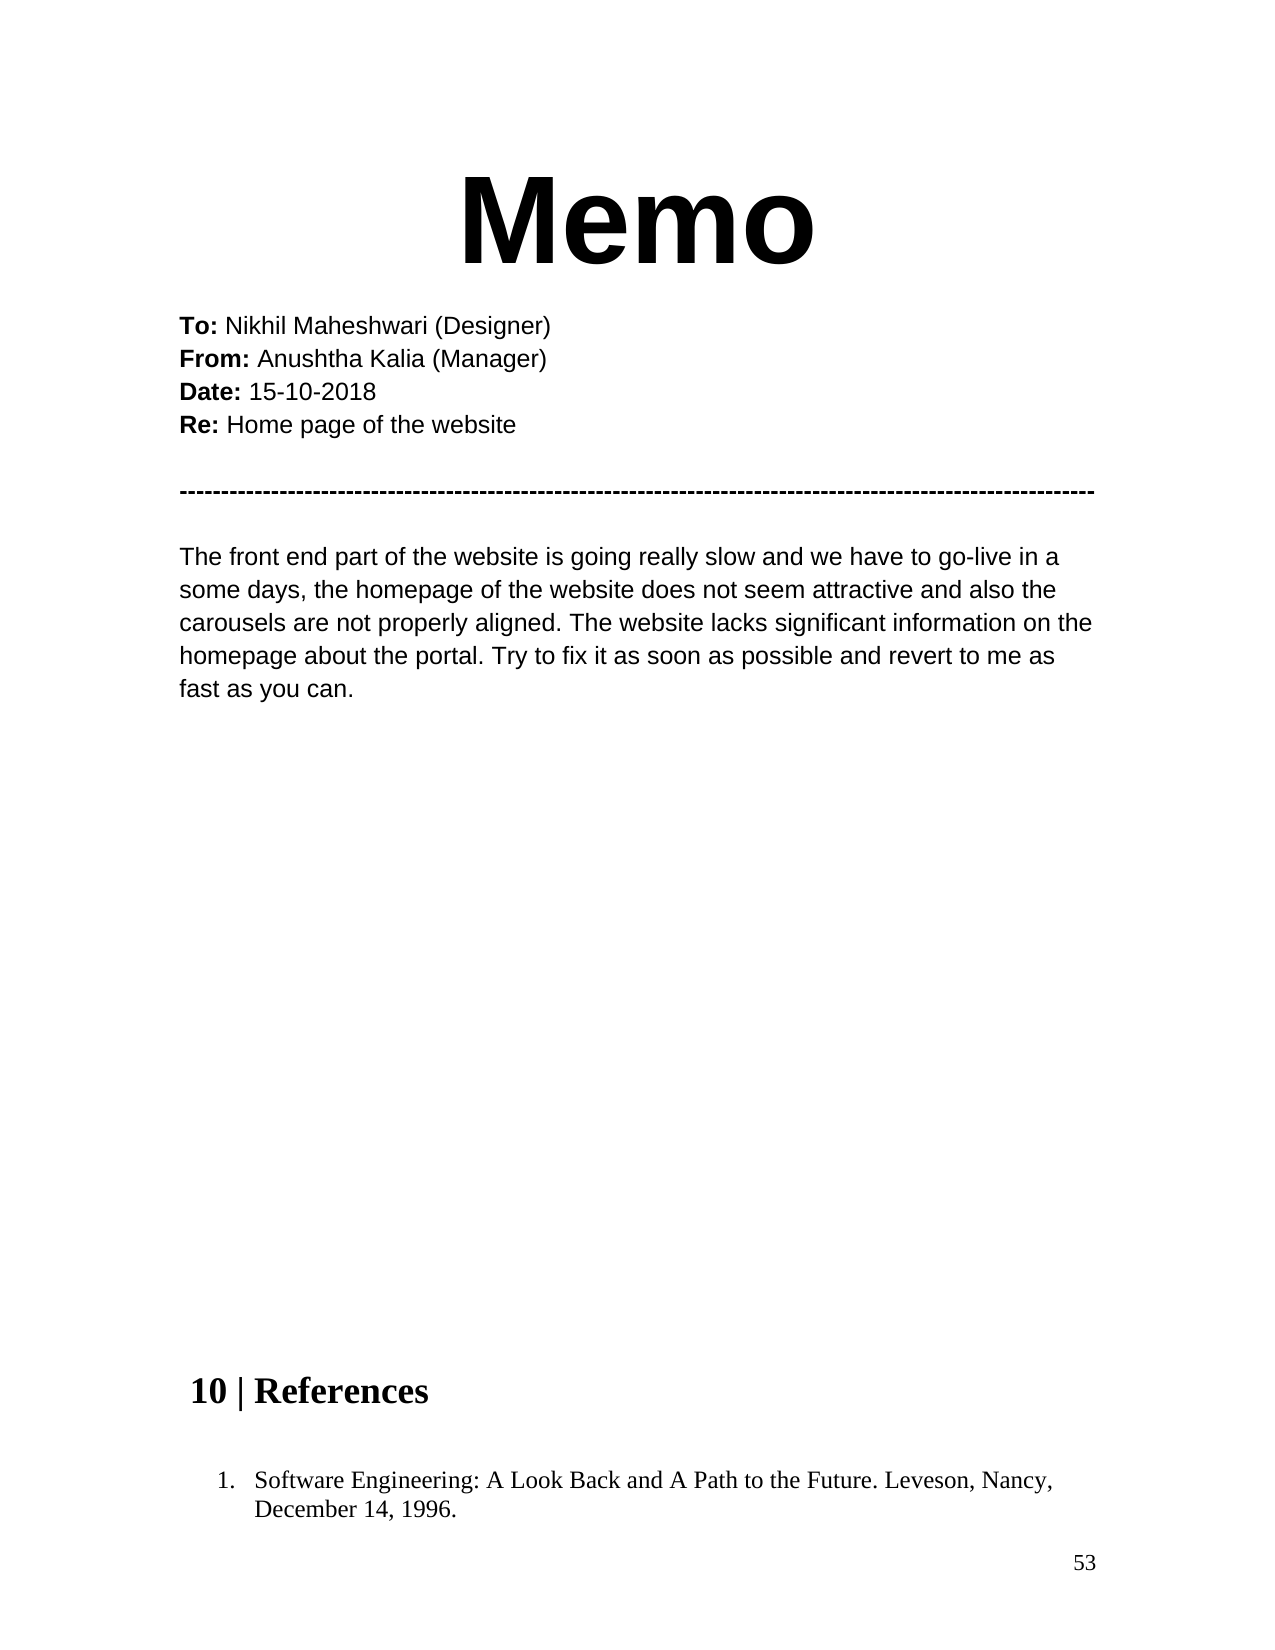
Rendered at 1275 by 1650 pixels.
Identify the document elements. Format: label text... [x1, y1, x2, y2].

text The front end part of the website is going really slow and we have to go-live in a some days, the homepage of the website does not seem attractive and also the carousels are not properly aligned. The website lacks significant information on the homepage about the portal. Try to fix it as soon as possible and revert to me as fast as you can. [179, 542, 1096, 703]
text Memo [179, 146, 1096, 289]
text -------------------------------------------------------------------------------------------------------------- [179, 476, 1096, 505]
text From: Anushtha Kalia (Manager) [179, 344, 1096, 373]
text Date: 15-10-2018 [179, 377, 1096, 406]
text Re: Home page of the website [179, 410, 1096, 439]
text To: Nikhil Maheshwari (Designer) [179, 311, 1096, 340]
list Software Engineering: A Look Back and A Path to the Future. Leveson, Nancy, December 14, 1996. [217, 1465, 1096, 1523]
subtitle 10 | References [189, 1368, 1096, 1412]
